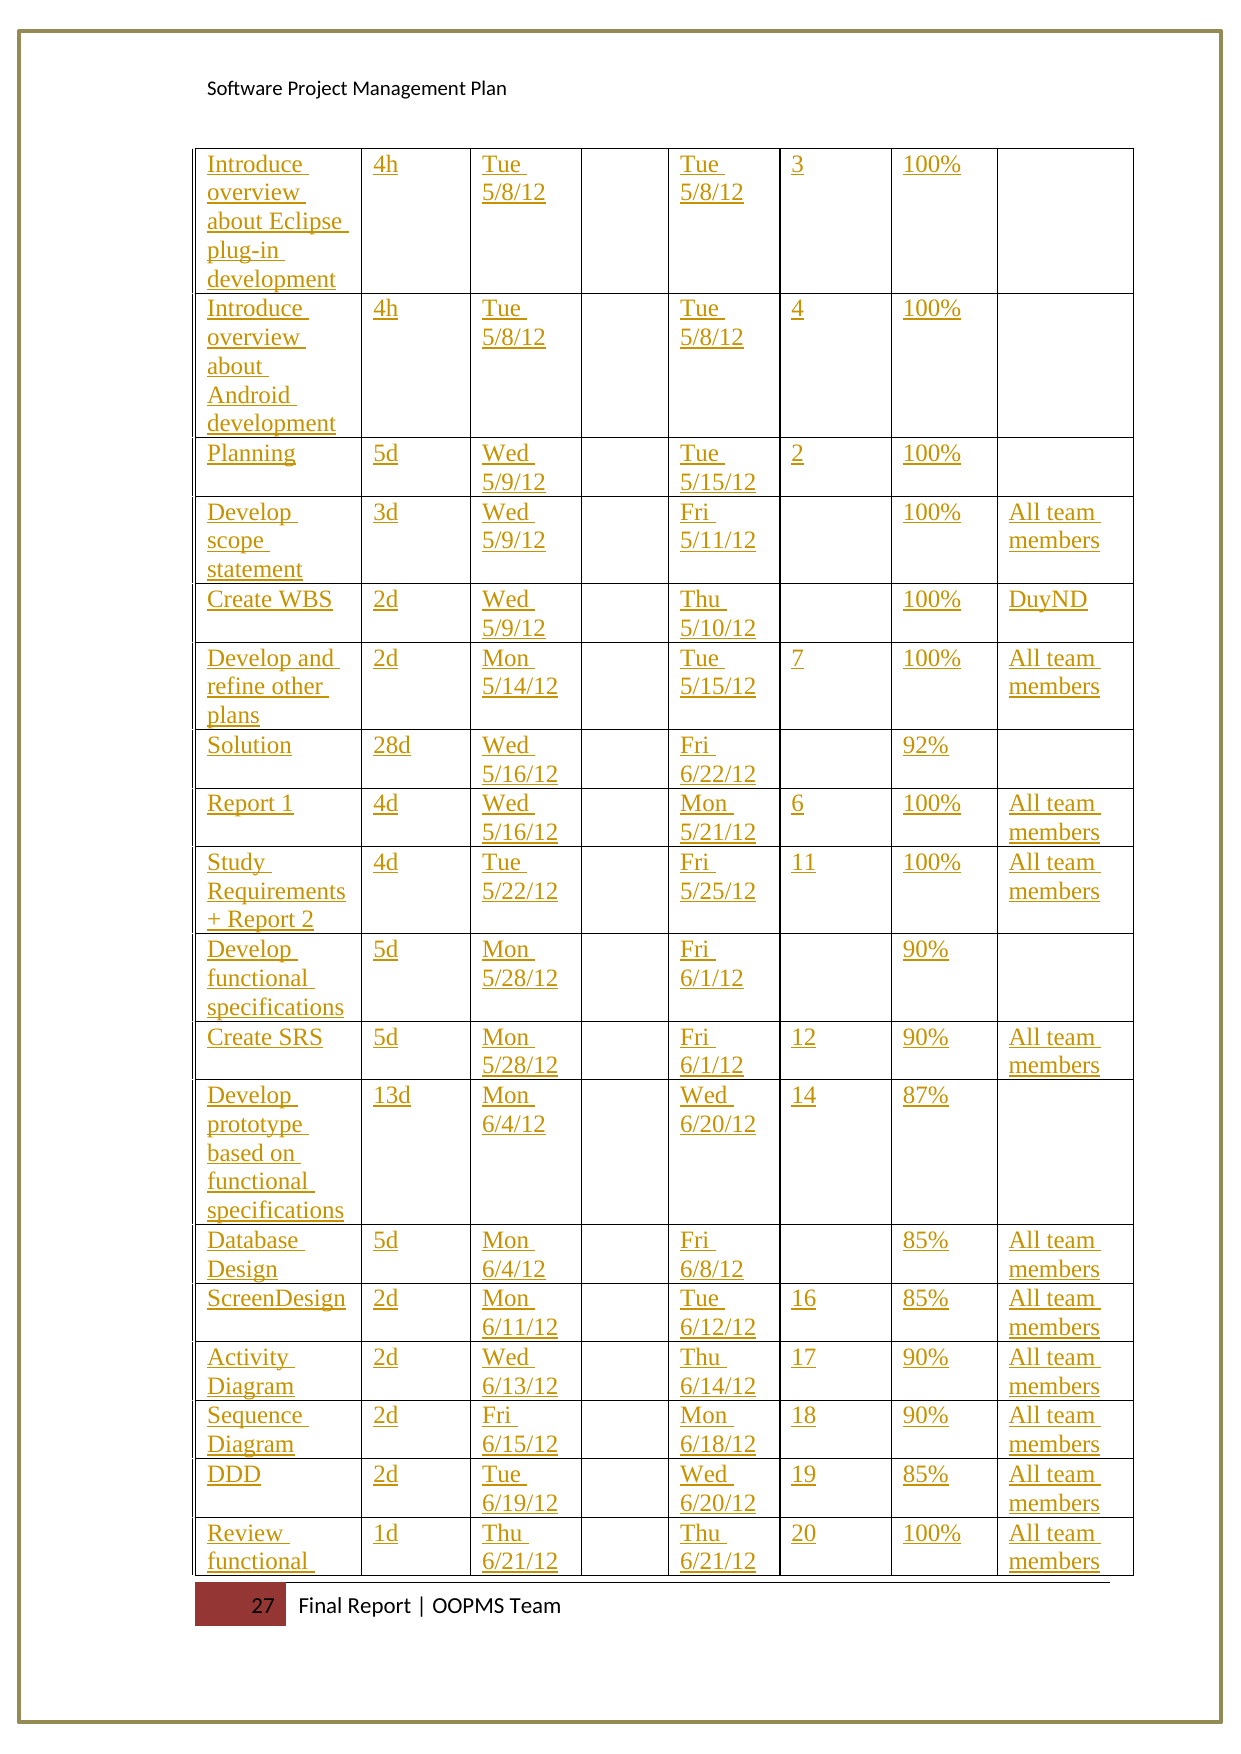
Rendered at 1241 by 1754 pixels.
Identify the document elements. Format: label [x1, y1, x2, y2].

table_cell [781, 1401, 891, 1458]
table_cell [471, 438, 581, 496]
table_cell [781, 847, 891, 933]
table_cell [362, 934, 470, 1021]
table_cell [362, 643, 470, 729]
table_cell [471, 1284, 581, 1341]
table_cell [892, 643, 997, 729]
table_cell [892, 497, 997, 583]
table_cell [196, 149, 361, 292]
table_cell [582, 294, 668, 437]
table_cell [669, 497, 779, 583]
table_cell [669, 149, 779, 292]
table_cell [362, 847, 470, 933]
table_cell [196, 934, 361, 1021]
table_cell [669, 1225, 779, 1282]
table_cell [471, 847, 581, 933]
table_cell [998, 1401, 1133, 1458]
table_cell [471, 934, 581, 1021]
table_cell [669, 584, 779, 642]
table_cell [892, 1342, 997, 1399]
table_cell [582, 789, 668, 846]
table_cell [998, 149, 1133, 292]
table_cell [582, 497, 668, 583]
table_cell [998, 730, 1133, 787]
table_cell [196, 1342, 361, 1399]
table_cell [582, 730, 668, 787]
table_cell [998, 1284, 1133, 1341]
table_cell [669, 1080, 779, 1224]
table_cell [471, 1342, 581, 1399]
table_cell [471, 1518, 581, 1575]
table_cell [781, 934, 891, 1021]
table_cell [669, 1401, 779, 1458]
table_cell [781, 1080, 891, 1224]
table_cell [669, 1518, 779, 1575]
table_cell [781, 730, 891, 787]
table_cell [998, 294, 1133, 437]
table_cell [471, 1022, 581, 1079]
table_cell [196, 1080, 361, 1224]
table_cell [582, 584, 668, 642]
table_cell [471, 730, 581, 787]
table_cell [892, 1401, 997, 1458]
table_cell [362, 1459, 470, 1517]
table_cell [669, 643, 779, 729]
table_cell [471, 789, 581, 846]
table_cell [669, 730, 779, 787]
table_cell [669, 438, 779, 496]
table_cell [892, 438, 997, 496]
table_cell [362, 730, 470, 787]
table_cell [362, 789, 470, 846]
table_cell [892, 789, 997, 846]
table_cell [582, 438, 668, 496]
table_cell [892, 149, 997, 292]
table_cell [362, 1518, 470, 1575]
table_cell [781, 1459, 891, 1517]
table_cell [362, 149, 470, 292]
table_cell [998, 497, 1133, 583]
table_cell [471, 643, 581, 729]
table_cell [892, 1080, 997, 1224]
table_cell [998, 1459, 1133, 1517]
table_cell [669, 934, 779, 1021]
table_cell [362, 1401, 470, 1458]
table_cell [998, 1022, 1133, 1079]
table_cell [582, 1080, 668, 1224]
table_cell [196, 1225, 361, 1282]
table_cell [998, 584, 1133, 642]
table_cell [892, 730, 997, 787]
table_cell [196, 497, 361, 583]
table_cell [196, 438, 361, 496]
table_cell [582, 1518, 668, 1575]
table_cell [362, 1022, 470, 1079]
table_cell [781, 643, 891, 729]
table_cell [892, 1459, 997, 1517]
table_cell [196, 294, 361, 437]
table_cell [892, 1518, 997, 1575]
table_cell [362, 438, 470, 496]
table_cell [669, 1022, 779, 1079]
table_cell [196, 789, 361, 846]
table_cell [582, 149, 668, 292]
table_cell [362, 1342, 470, 1399]
table_cell [998, 1342, 1133, 1399]
table_cell [471, 1459, 581, 1517]
table_cell [998, 934, 1133, 1021]
table_cell [781, 1225, 891, 1282]
table_cell [781, 149, 891, 292]
table_cell [471, 1225, 581, 1282]
table_cell [582, 934, 668, 1021]
table_cell [196, 1459, 361, 1517]
table_cell [471, 497, 581, 583]
table_cell [669, 847, 779, 933]
table_cell [669, 789, 779, 846]
table_cell [582, 1401, 668, 1458]
table_cell [892, 1225, 997, 1282]
table_cell [998, 438, 1133, 496]
table_cell [471, 294, 581, 437]
table_cell [196, 847, 361, 933]
table_cell [196, 1401, 361, 1458]
table_cell [196, 1518, 361, 1575]
table_cell [471, 149, 581, 292]
table_cell [892, 934, 997, 1021]
table_cell [582, 1284, 668, 1341]
table_cell [362, 584, 470, 642]
table_cell [196, 1022, 361, 1079]
table_cell [582, 847, 668, 933]
table_cell [781, 1518, 891, 1575]
table_cell [781, 1342, 891, 1399]
table_cell [669, 1459, 779, 1517]
table_cell [781, 497, 891, 583]
table_cell [582, 1342, 668, 1399]
table_cell [892, 1284, 997, 1341]
table_cell [196, 1284, 361, 1341]
table_cell [582, 1459, 668, 1517]
table_cell [362, 497, 470, 583]
table_cell [892, 1022, 997, 1079]
table_cell [362, 1080, 470, 1224]
table_cell [196, 730, 361, 787]
table_cell [196, 584, 361, 642]
table_cell [362, 1284, 470, 1341]
table_cell [669, 1342, 779, 1399]
table_cell [471, 584, 581, 642]
table_cell [196, 643, 361, 729]
table_cell [998, 1080, 1133, 1224]
table_cell [471, 1080, 581, 1224]
table_cell [998, 643, 1133, 729]
table_cell [582, 1022, 668, 1079]
table_cell [362, 1225, 470, 1282]
table_cell [669, 1284, 779, 1341]
table_cell [892, 847, 997, 933]
table_cell [998, 789, 1133, 846]
table_cell [781, 789, 891, 846]
table_cell [781, 584, 891, 642]
table_cell [998, 1518, 1133, 1575]
table_cell [669, 294, 779, 437]
table_cell [362, 294, 470, 437]
table_cell [998, 847, 1133, 933]
table_cell [471, 1401, 581, 1458]
table_cell [892, 294, 997, 437]
table_cell [781, 1022, 891, 1079]
table_cell [781, 438, 891, 496]
table_cell [781, 294, 891, 437]
table_cell [582, 643, 668, 729]
table_cell [892, 584, 997, 642]
table_cell [582, 1225, 668, 1282]
table_cell [781, 1284, 891, 1341]
table_cell [998, 1225, 1133, 1282]
